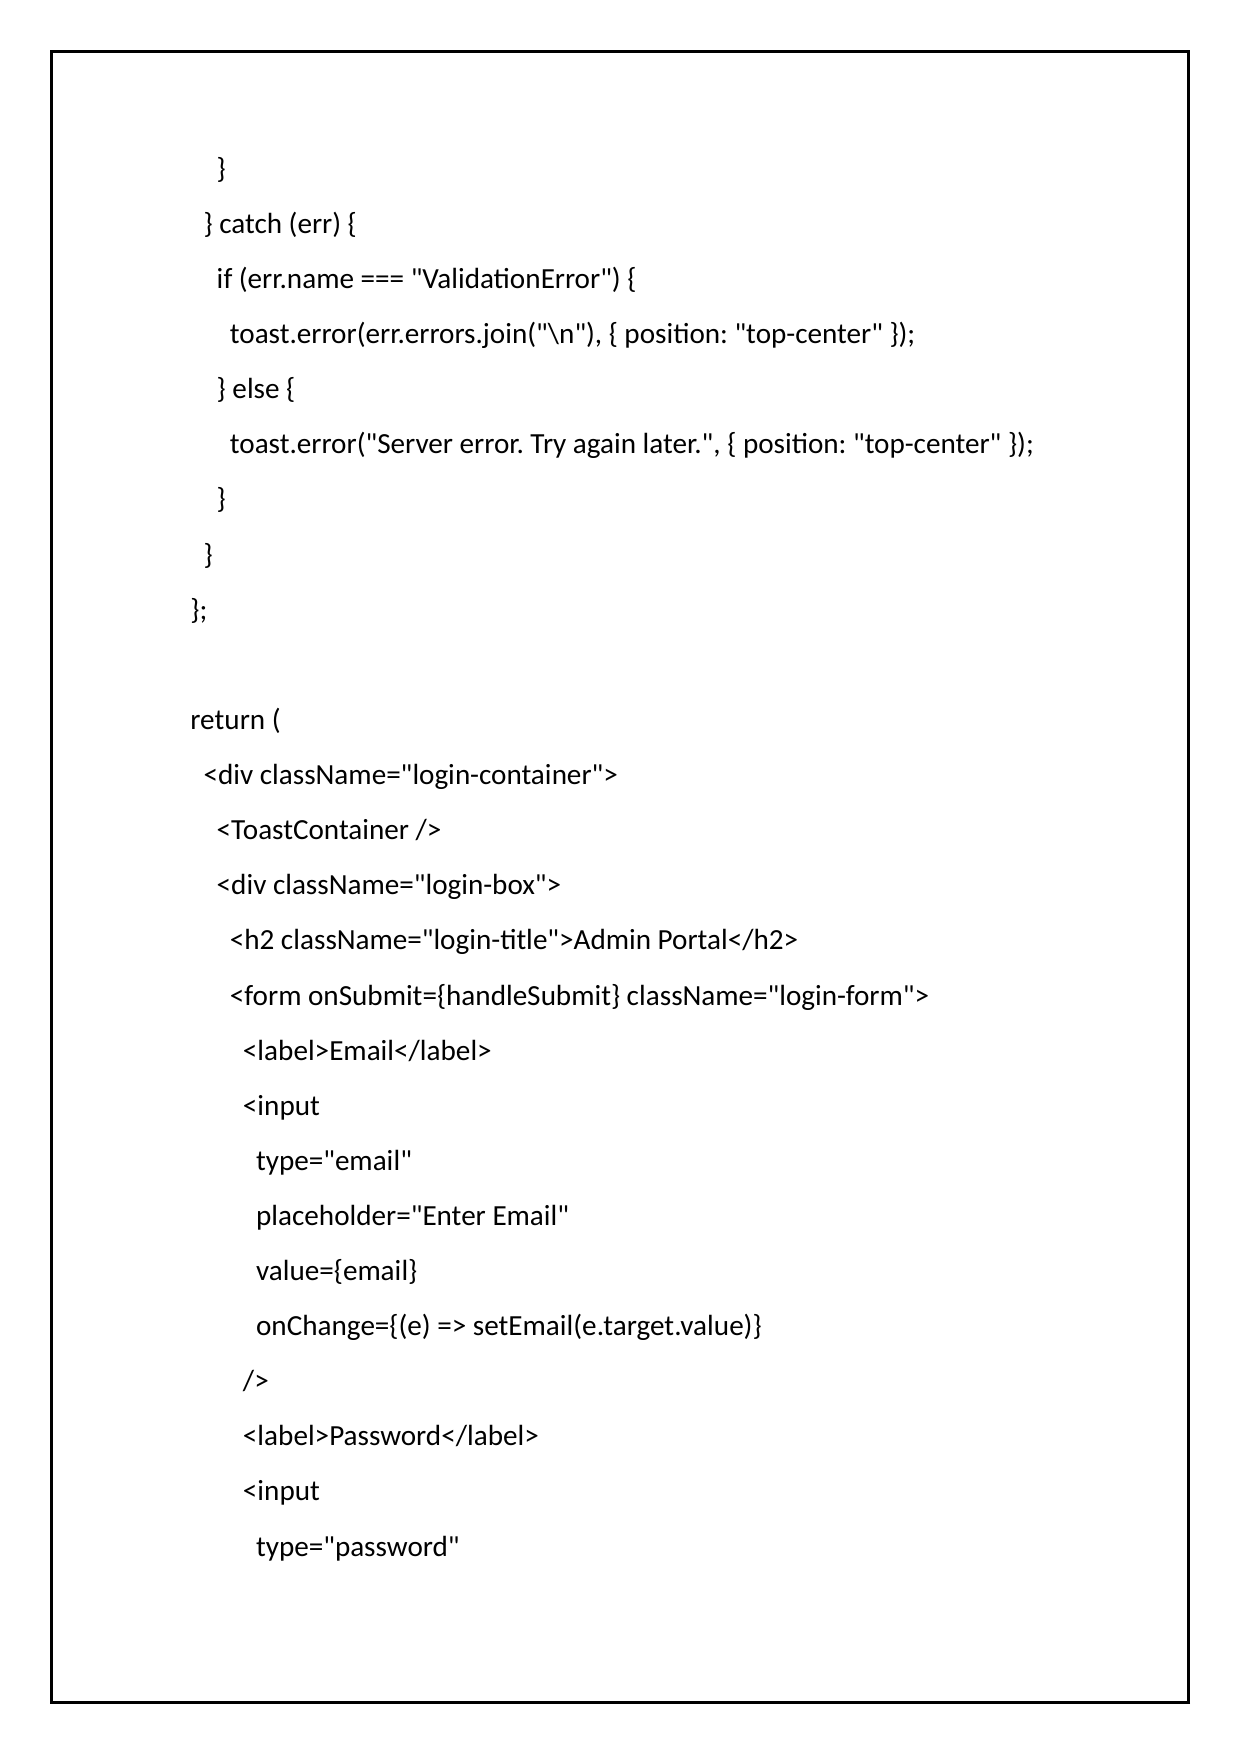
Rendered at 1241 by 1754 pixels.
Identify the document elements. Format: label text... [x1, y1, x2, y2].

text /> [177, 1362, 1090, 1398]
text <div className="login-box"> [177, 866, 1090, 902]
text type="password" [177, 1528, 1090, 1563]
text <h2 className="login-title">Admin Portal</h2> [177, 921, 1090, 957]
text type="email" [177, 1142, 1090, 1177]
text placeholder="Enter Email" [177, 1197, 1090, 1233]
text <input [177, 1087, 1090, 1122]
text value={email} [177, 1252, 1090, 1288]
text <label>Password</label> [177, 1417, 1090, 1453]
text <form onSubmit={handleSubmit} className="login-form"> [177, 977, 1090, 1012]
text } catch (err) { [177, 205, 1090, 241]
text } [177, 150, 1090, 186]
text } [177, 481, 1090, 516]
text }; [177, 591, 1090, 626]
text <ToastContainer /> [177, 811, 1090, 847]
text onChange={(e) => setEmail(e.target.value)} [177, 1307, 1090, 1343]
text } [177, 536, 1090, 571]
text <div className="login-container"> [177, 756, 1090, 792]
text if (err.name === "ValidationError") { [177, 260, 1090, 296]
text <label>Email</label> [177, 1032, 1090, 1067]
text toast.error(err.errors.join("\n"), { position: "top-center" }); [177, 315, 1090, 351]
text return ( [177, 701, 1090, 737]
text <input [177, 1472, 1090, 1508]
text } else { [177, 370, 1090, 406]
text toast.error("Server error. Try again later.", { position: "top-center" }); [177, 426, 1090, 461]
